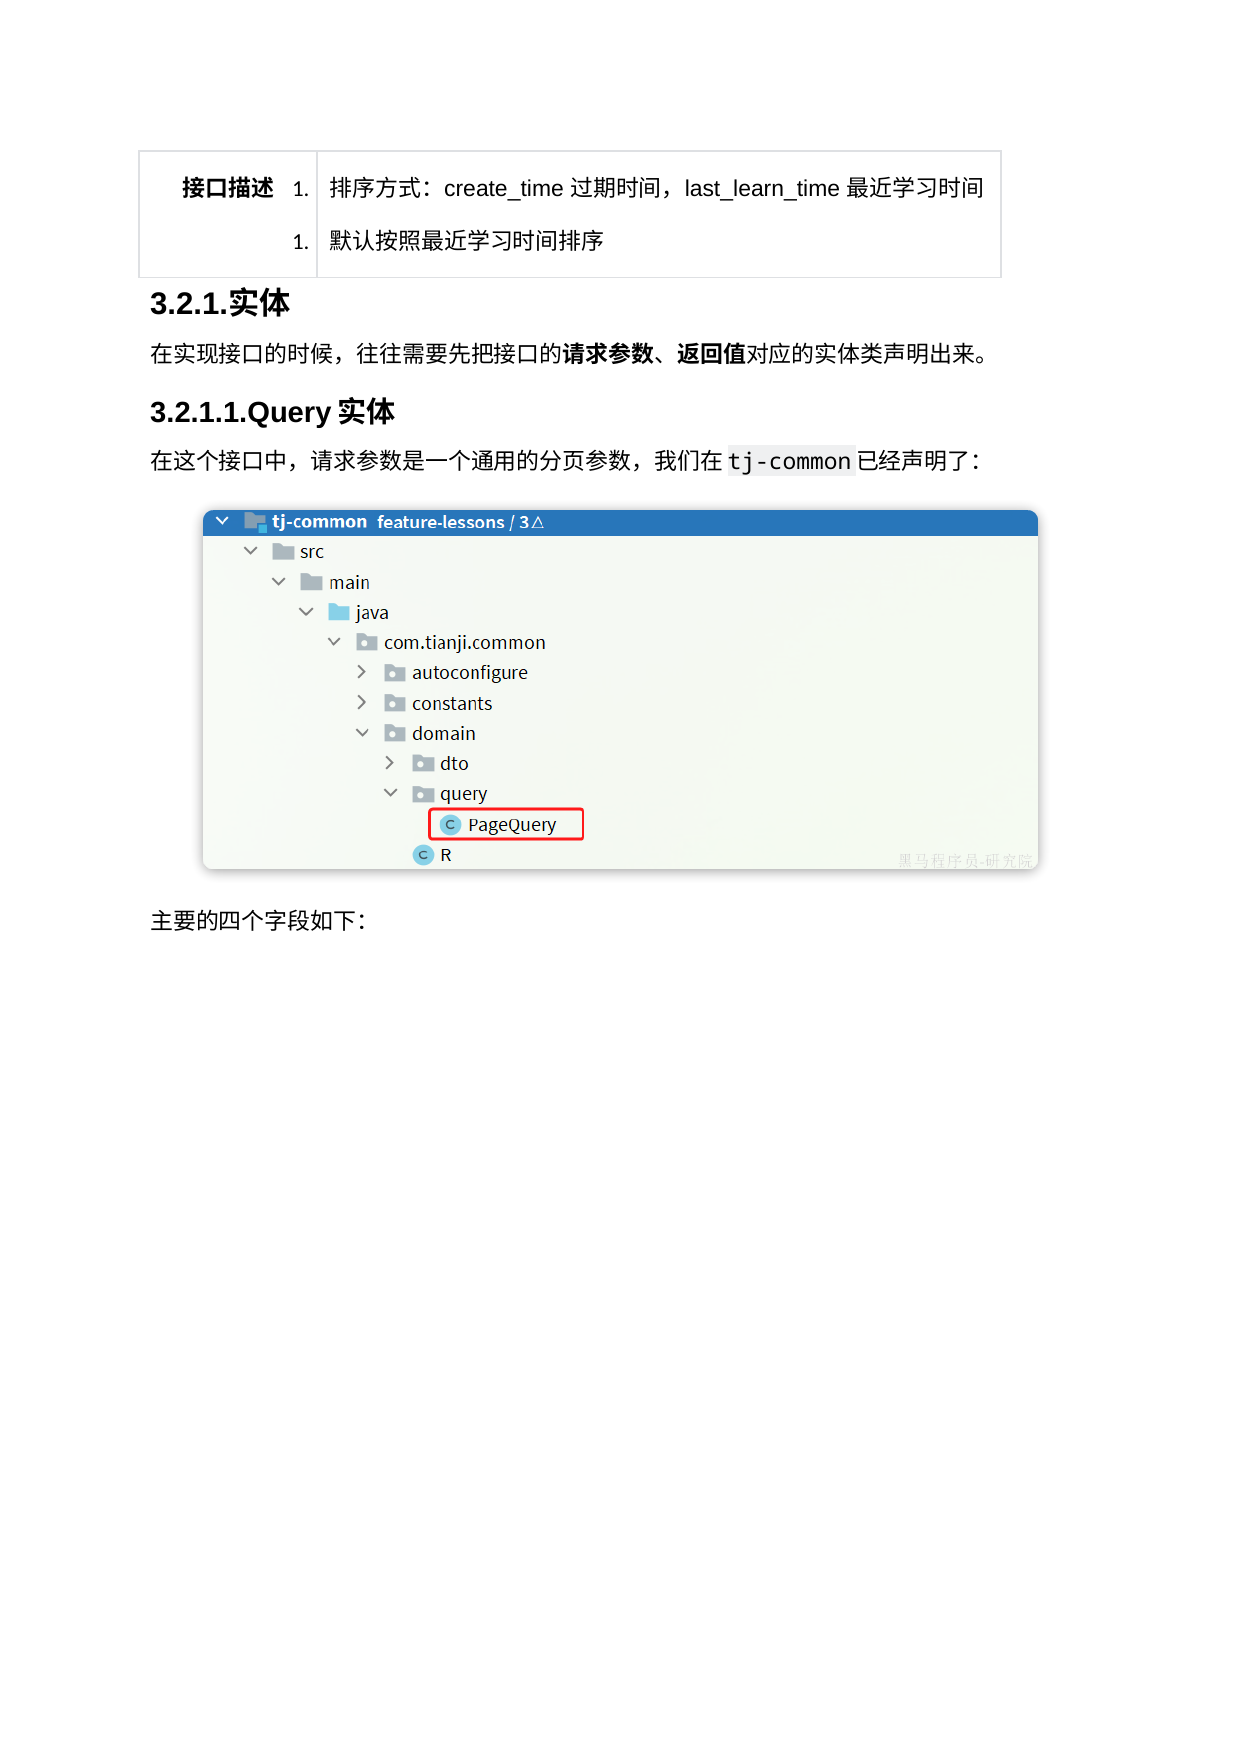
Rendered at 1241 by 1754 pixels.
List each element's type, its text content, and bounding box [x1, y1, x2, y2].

picture [188, 495, 1052, 885]
text 在这个接口中，请求参数是一个通用的分页参数，我们在tj-common已经声明了： [150, 443, 1090, 476]
table_cell 排序方式：create_time 过期时间，last_learn_time 最近学习时间 默认按照最近学习时间排序 [318, 152, 1000, 277]
text 主要的四个字段如下： [150, 903, 1090, 936]
table_cell 接口描述 [140, 152, 316, 277]
text 在实现接口的时候，往往需要先把接口的请求参数、返回值对应的实体类声明出来。 [150, 336, 1090, 369]
